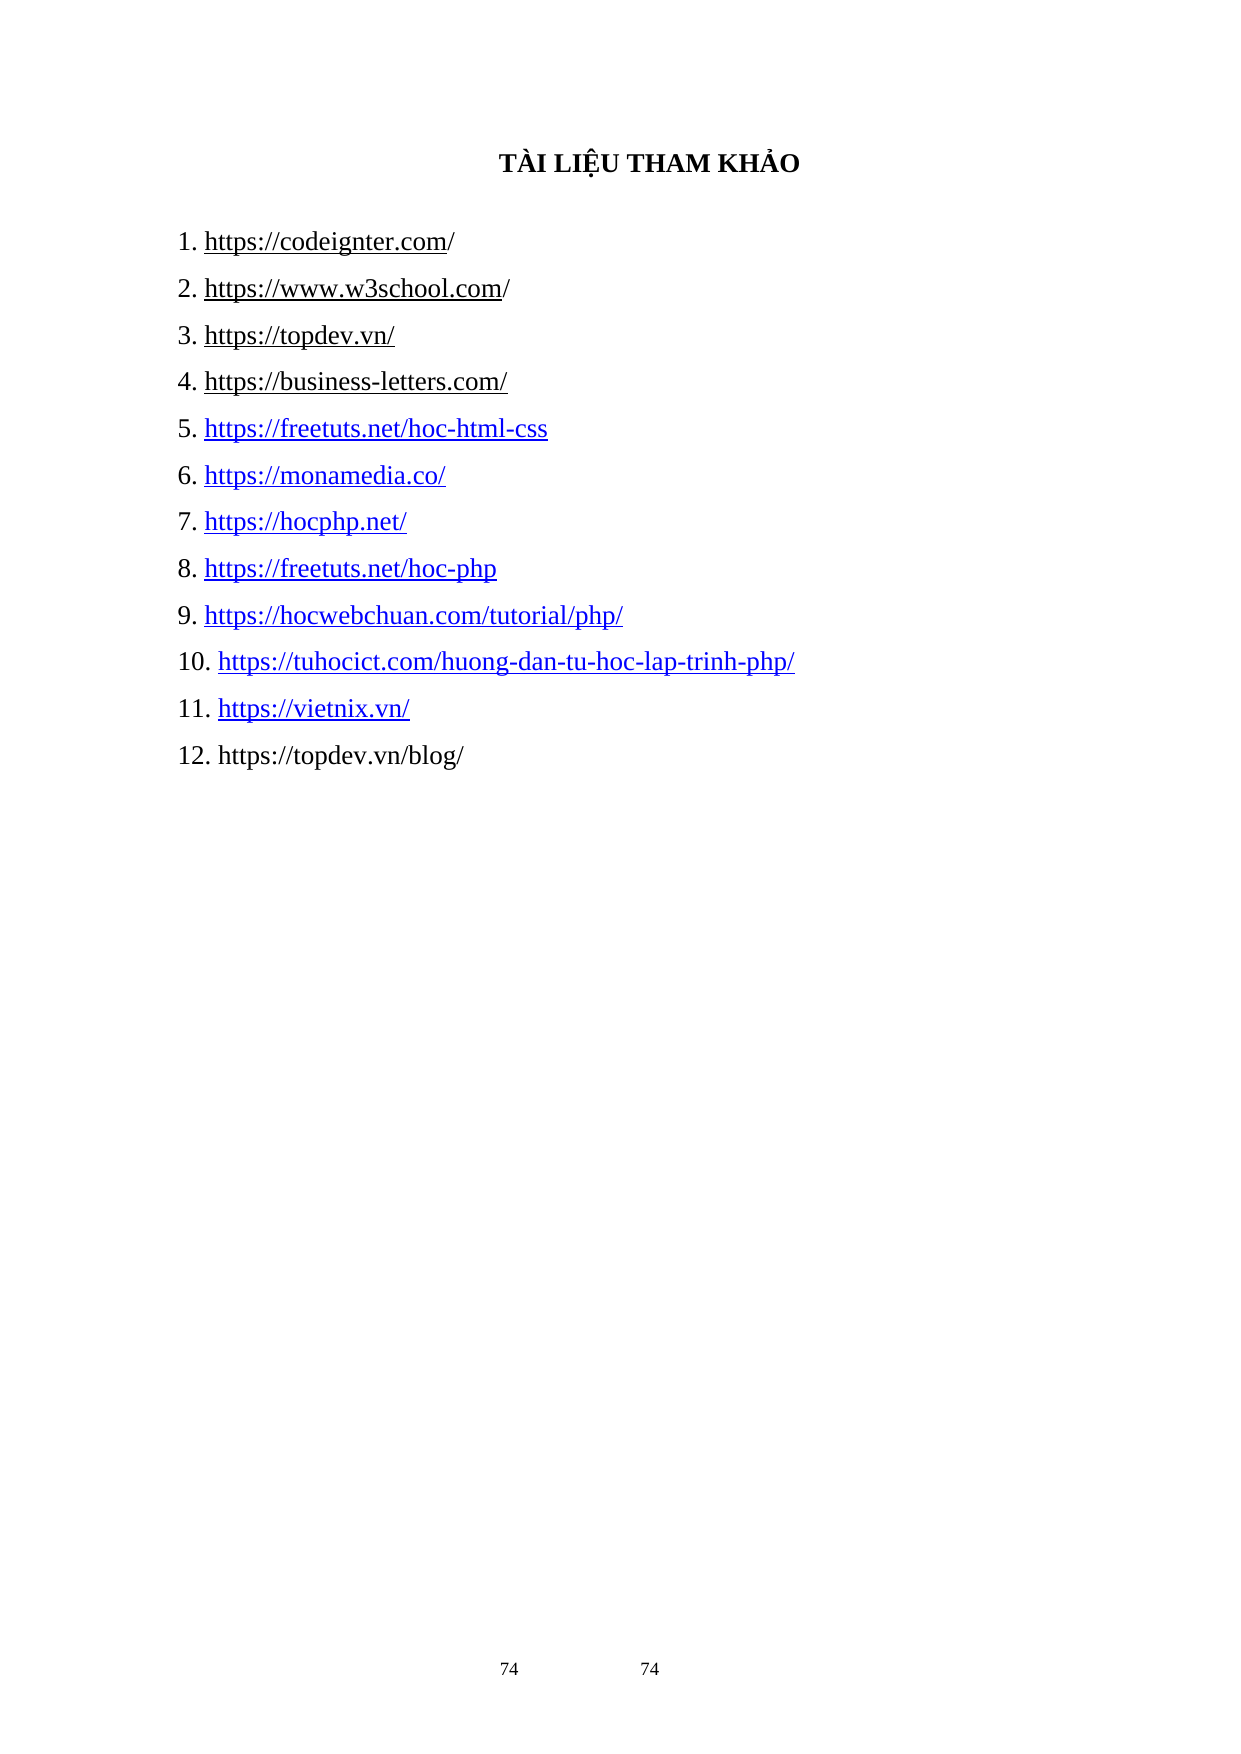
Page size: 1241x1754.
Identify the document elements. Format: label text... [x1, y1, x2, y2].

list https://topdev.vn/ [177, 319, 1122, 350]
list https://freetuts.net/hoc-php [177, 552, 1122, 583]
list https://tuhocict.com/huong-dan-tu-hoc-lap-trinh-php/ [177, 645, 1122, 677]
list https://www.w3school.com/ [177, 272, 1122, 303]
text Tài liệu tham khảo [177, 148, 1122, 179]
list https://business-letters.com/ [177, 365, 1122, 397]
list https://hocwebchuan.com/tutorial/php/ [177, 599, 1122, 630]
list https://topdev.vn/blog/ [177, 739, 1122, 770]
list https://freetuts.net/hoc-html-css [177, 412, 1122, 443]
list https://codeignter.com/ [177, 225, 1122, 257]
list https://vietnix.vn/ [177, 692, 1122, 723]
list https://monamedia.co/ [177, 459, 1122, 490]
list https://hocphp.net/ [177, 505, 1122, 537]
